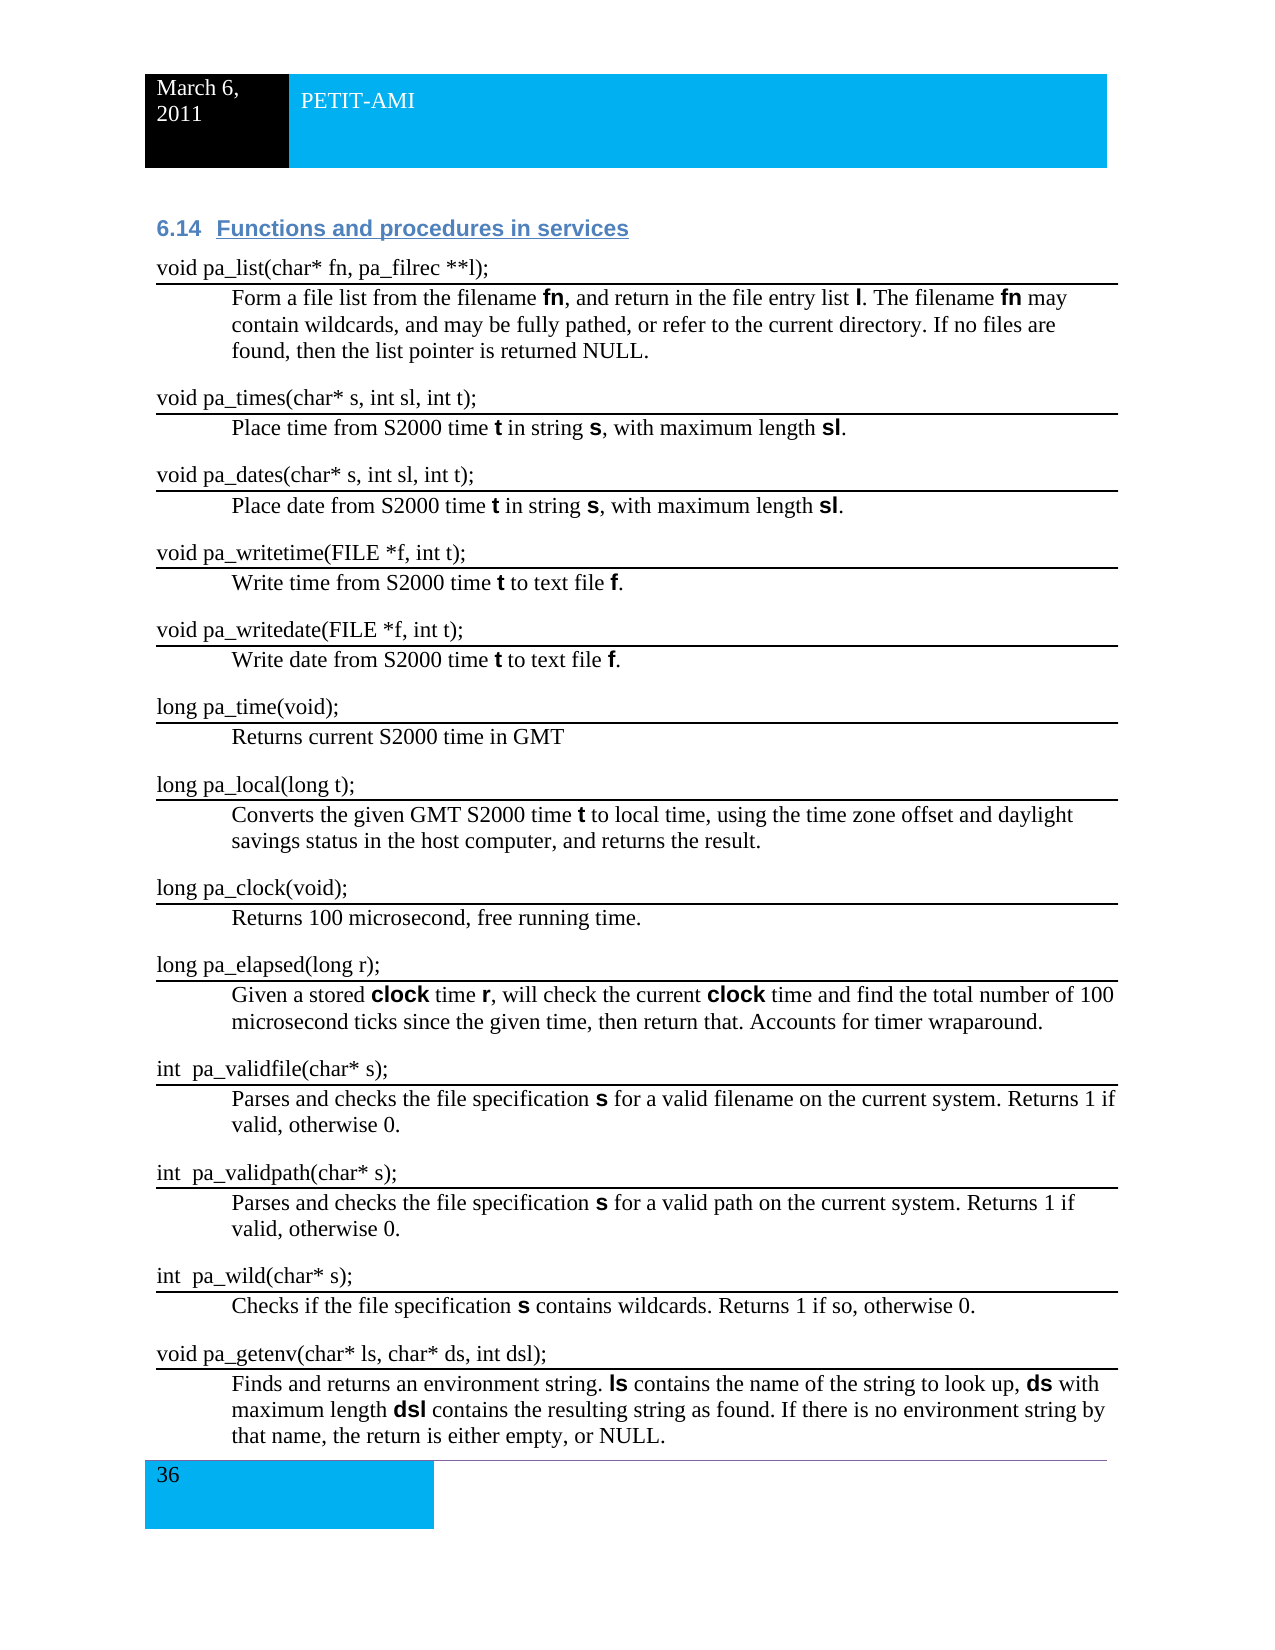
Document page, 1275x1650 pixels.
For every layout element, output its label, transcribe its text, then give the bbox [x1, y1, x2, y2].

text Write date from S2000 time t to text file f. [231, 647, 1118, 673]
text long pa_time(void); [156, 693, 1118, 722]
text Parses and checks the file specification s for a valid filename on the current system. Returns 1 if valid, otherwise 0. [231, 1086, 1118, 1138]
text Place date from S2000 time t in string s, with maximum length sl. [231, 492, 1118, 518]
text int pa_wild(char* s); [156, 1262, 1118, 1291]
text void pa_getenv(char* ls, char* ds, int dsl); [156, 1340, 1118, 1368]
text long pa_clock(void); [156, 874, 1118, 903]
text Parses and checks the file specification s for a valid path on the current system. Returns 1 if valid, otherwise 0. [231, 1189, 1118, 1242]
text void pa_dates(char* s, int sl, int t); [156, 462, 1118, 490]
text void pa_writetime(FILE *f, int t); [156, 539, 1118, 567]
text Given a stored clock time r, will check the current clock time and find the total number of 100 microsecond ticks since the given time, then return that. Accounts for timer wraparound. [231, 982, 1118, 1034]
text Write time from S2000 time t to text file f. [231, 569, 1118, 595]
text void pa_times(char* s, int sl, int t); [156, 384, 1118, 413]
text long pa_elapsed(long r); [156, 951, 1118, 980]
text void pa_writedate(FILE *f, int t); [156, 616, 1118, 645]
text long pa_local(long t); [156, 771, 1118, 799]
text Returns current S2000 time in GMT [231, 724, 1118, 750]
text Finds and returns an environment string. ls contains the name of the string to look up, ds with maximum length dsl contains the resulting string as found. If there is no environment string by that name, the return is either empty, or NULL. [231, 1370, 1118, 1449]
text Checks if the file specification s contains wildcards. Returns 1 if so, otherwise 0. [231, 1293, 1118, 1319]
text Form a file list from the filename fn, and return in the file entry list l. The filename fn may contain wildcards, and may be fully pathed, or refer to the current directory. If no files are found, then the list pointer is returned NULL. [231, 285, 1118, 363]
text int pa_validfile(char* s); [156, 1055, 1118, 1084]
subtitle Functions and procedures in services [156, 215, 1118, 242]
text Place time from S2000 time t in string s, with maximum length sl. [231, 415, 1118, 441]
text Returns 100 microsecond, free running time. [231, 905, 1118, 931]
text int pa_validpath(char* s); [156, 1159, 1118, 1187]
text Converts the given GMT S2000 time t to local time, using the time zone offset and daylight savings status in the host computer, and returns the result. [231, 801, 1118, 853]
text void pa_list(char* fn, pa_filrec **l); [156, 254, 1118, 283]
